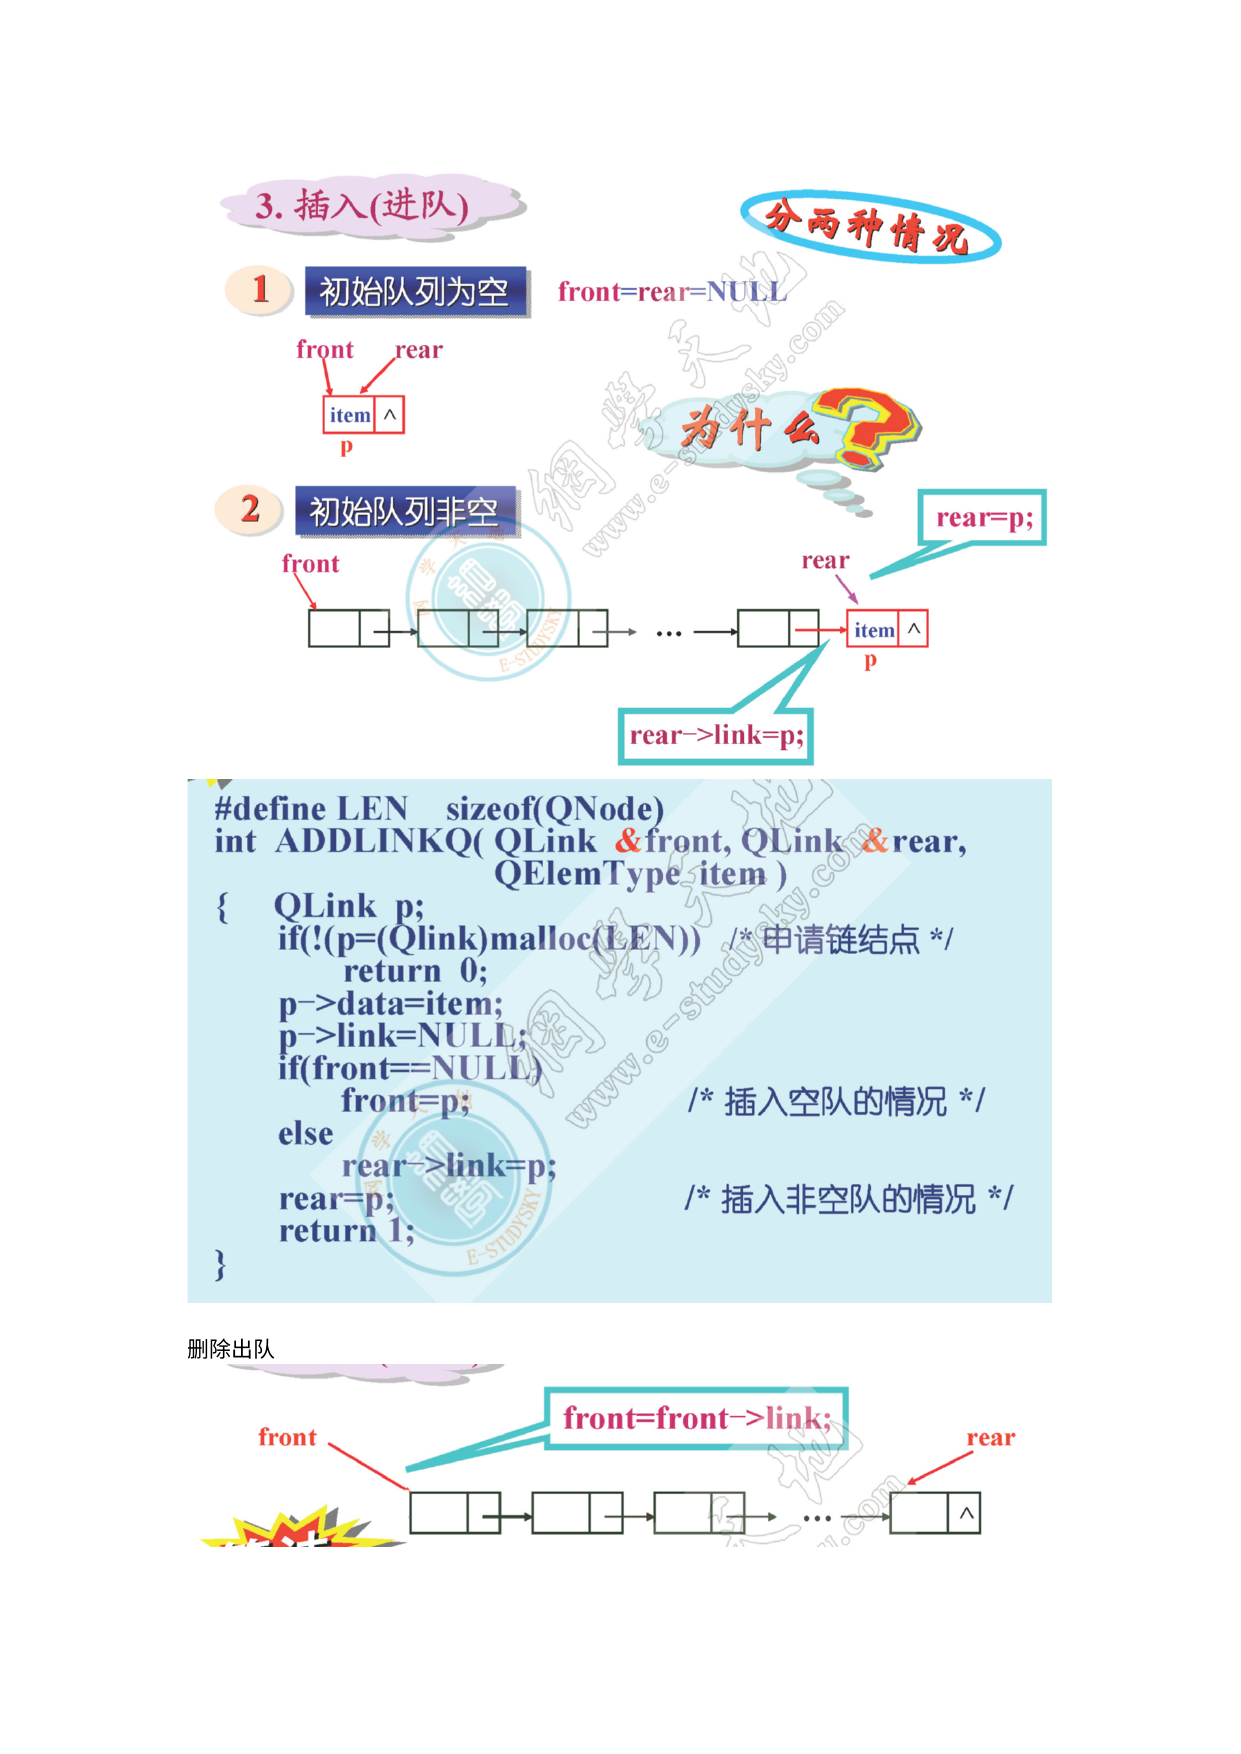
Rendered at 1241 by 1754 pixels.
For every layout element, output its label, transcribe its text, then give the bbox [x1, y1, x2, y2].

picture [187, 162, 1053, 774]
text 删除出队 [187, 1332, 1053, 1364]
picture [187, 1364, 1053, 1547]
picture [187, 779, 1053, 1303]
